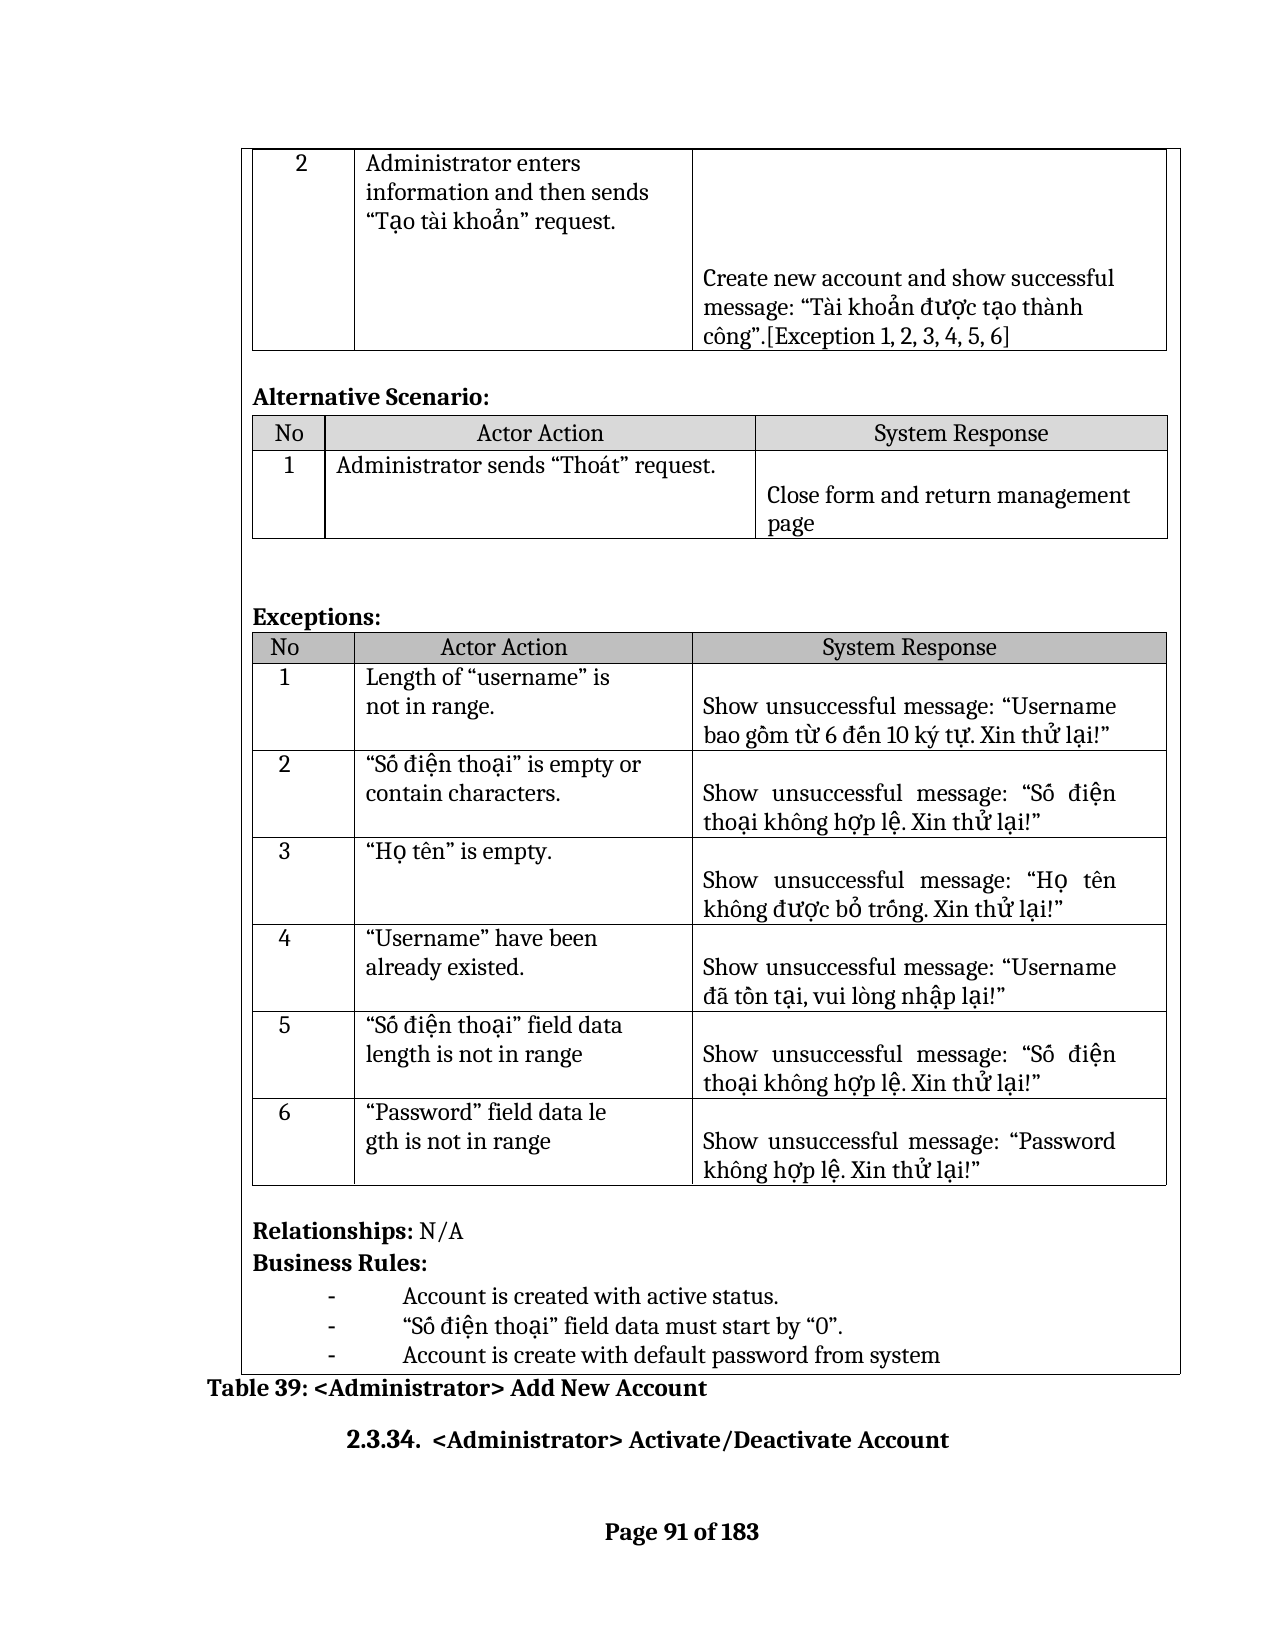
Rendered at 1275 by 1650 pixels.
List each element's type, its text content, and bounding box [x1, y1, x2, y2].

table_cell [242, 149, 1180, 1373]
list <Administrator> Activate/Deactivate Account [346, 1424, 1157, 1455]
